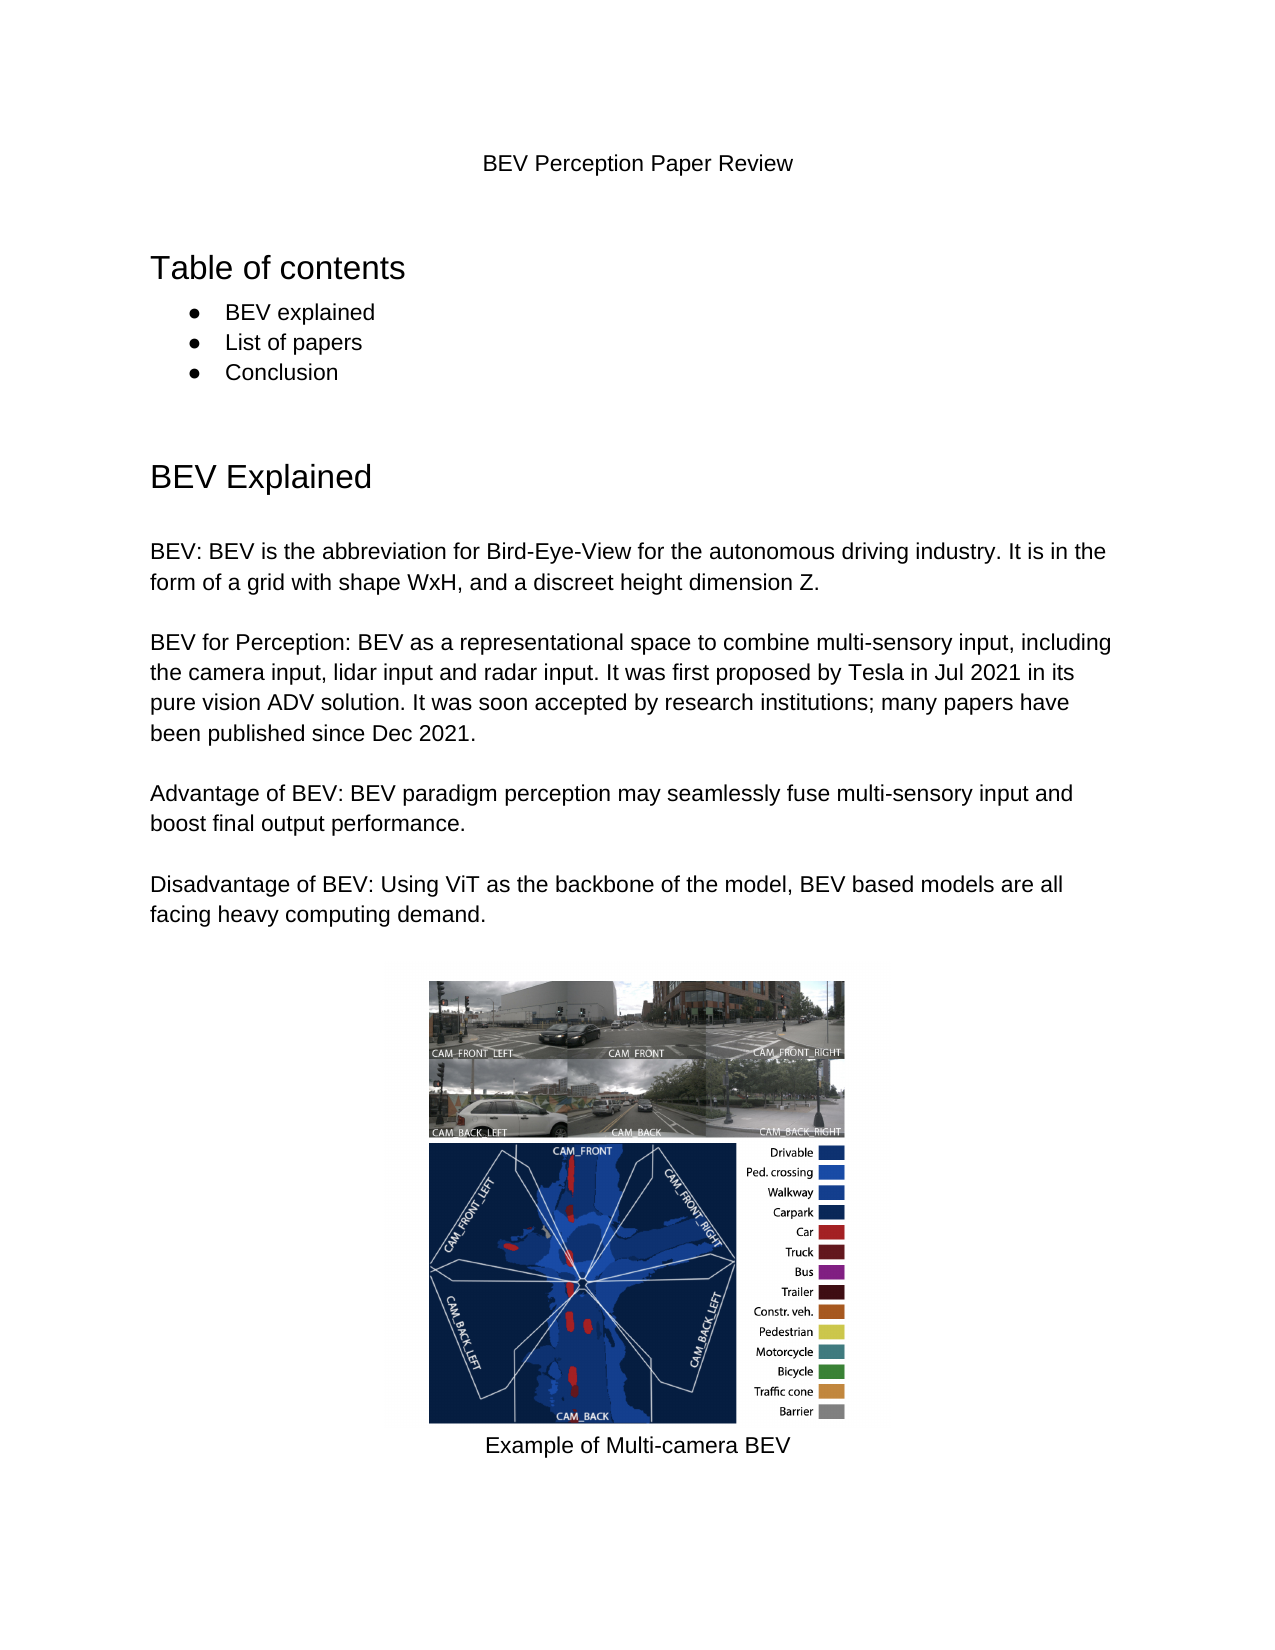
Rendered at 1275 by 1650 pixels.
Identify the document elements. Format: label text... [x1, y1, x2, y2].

text BEV: BEV is the abbreviation for Bird-Eye-View for the autonomous driving industry. It is in the form of a grid with shape WxH, and a discreet height dimension Z. [150, 538, 1125, 595]
list Conclusion [187, 359, 1125, 386]
text BEV for Perception: BEV as a representational space to combine multi-sensory input, including the camera input, lidar input and radar input. It was first proposed by Tesla in Jul 2021 in its pure vision ADV solution. It was soon accepted by research institutions; many papers have been published since Dec 2021. [150, 629, 1125, 746]
subtitle Table of contents [150, 248, 1125, 286]
text Advantage of BEV: BEV paradigm perception may seamlessly fuse multi-sensory input and boost final output performance. [150, 780, 1125, 837]
text BEV Perception Paper Review [150, 150, 1125, 176]
subtitle BEV Explained [150, 457, 1125, 496]
text Disadvantage of BEV: Using ViT as the backbone of the model, BEV based models are all facing heavy computing demand. [150, 871, 1125, 927]
text Example of Multi-camera BEV [150, 1432, 1125, 1458]
list BEV explained [187, 299, 1125, 325]
list List of papers [187, 329, 1125, 355]
picture [383, 961, 892, 1428]
